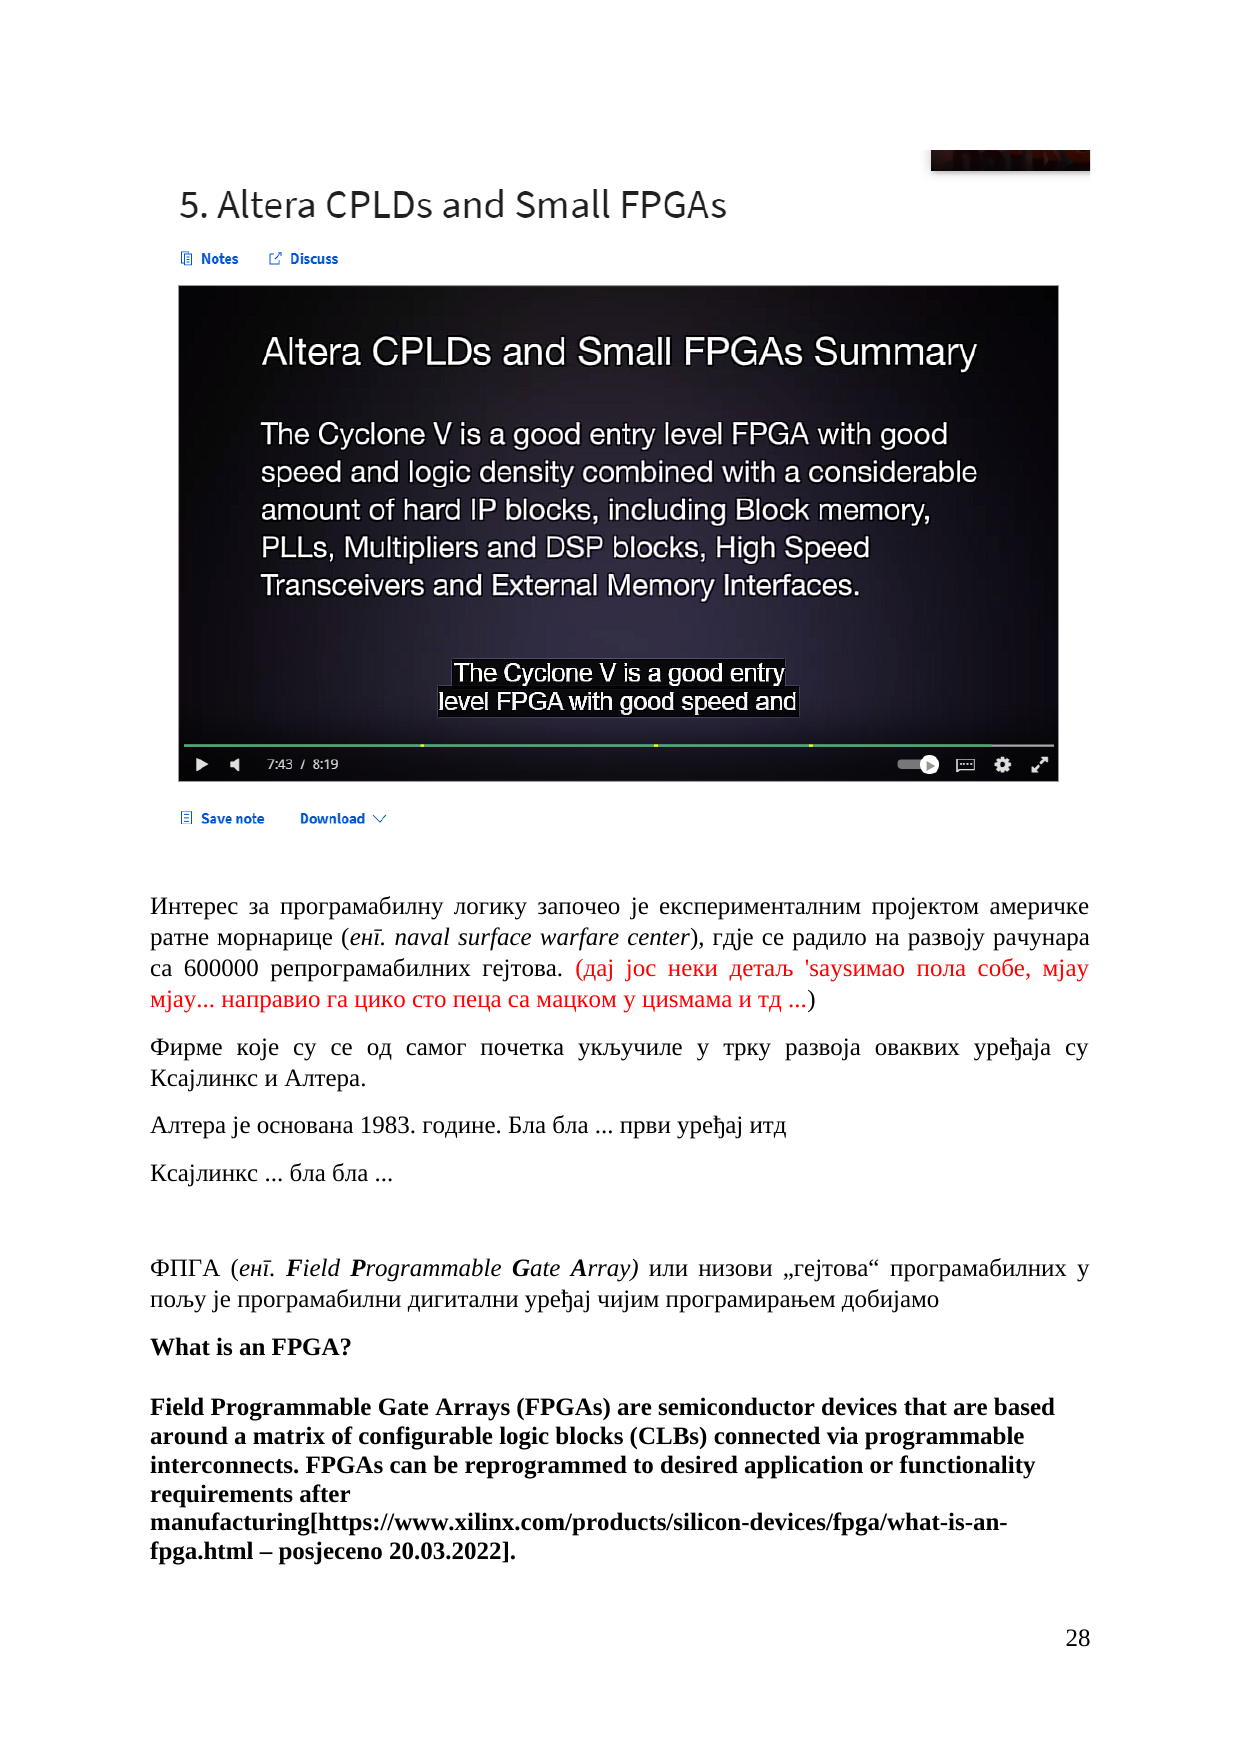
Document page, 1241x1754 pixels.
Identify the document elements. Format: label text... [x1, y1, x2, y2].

text Фирме које су се од самог почетка укључиле у трку развоја оваквих уређаја су Ксајлинкс и Алтера. [150, 1032, 1090, 1091]
text What is an FPGA? [150, 1332, 1090, 1361]
text Алтера је основана 1983. године. Бла бла ... први уређај итд [150, 1110, 1090, 1139]
picture [150, 150, 1091, 824]
text Field Programmable Gate Arrays (FPGAs) are semiconductor devices that are based around a matrix of configurable logic blocks (CLBs) connected via programmable interconnects. FPGAs can be reprogrammed to desired application or functionality requirements after manufacturing[https://www.xilinx.com/products/silicon-devices/fpga/what-is-an-fpga.html – posjeceno 20.03.2022]. [150, 1392, 1090, 1565]
text Интерес за програмабилну логику започео је експерименталним пројектом америчке ратне морнарице (енг. naval surface warfare center), гдје се радило на развоју рачунара са 600000 репрограмабилних гејтова. (дај јос неки детаљ 'ѕауѕимао пола собе, мјау мјау... направио га цико сто пеца са мацком у циѕмама и тд ...) [150, 891, 1090, 1013]
text ФПГА (енг. Field Programmable Gate Array) или низови „гејтова“ програмабилних у пољу је програмабилни дигитални уређај чијим програмирањем добијамо [150, 1253, 1090, 1313]
text Ксајлинкс ... бла бла ... [150, 1158, 1090, 1187]
